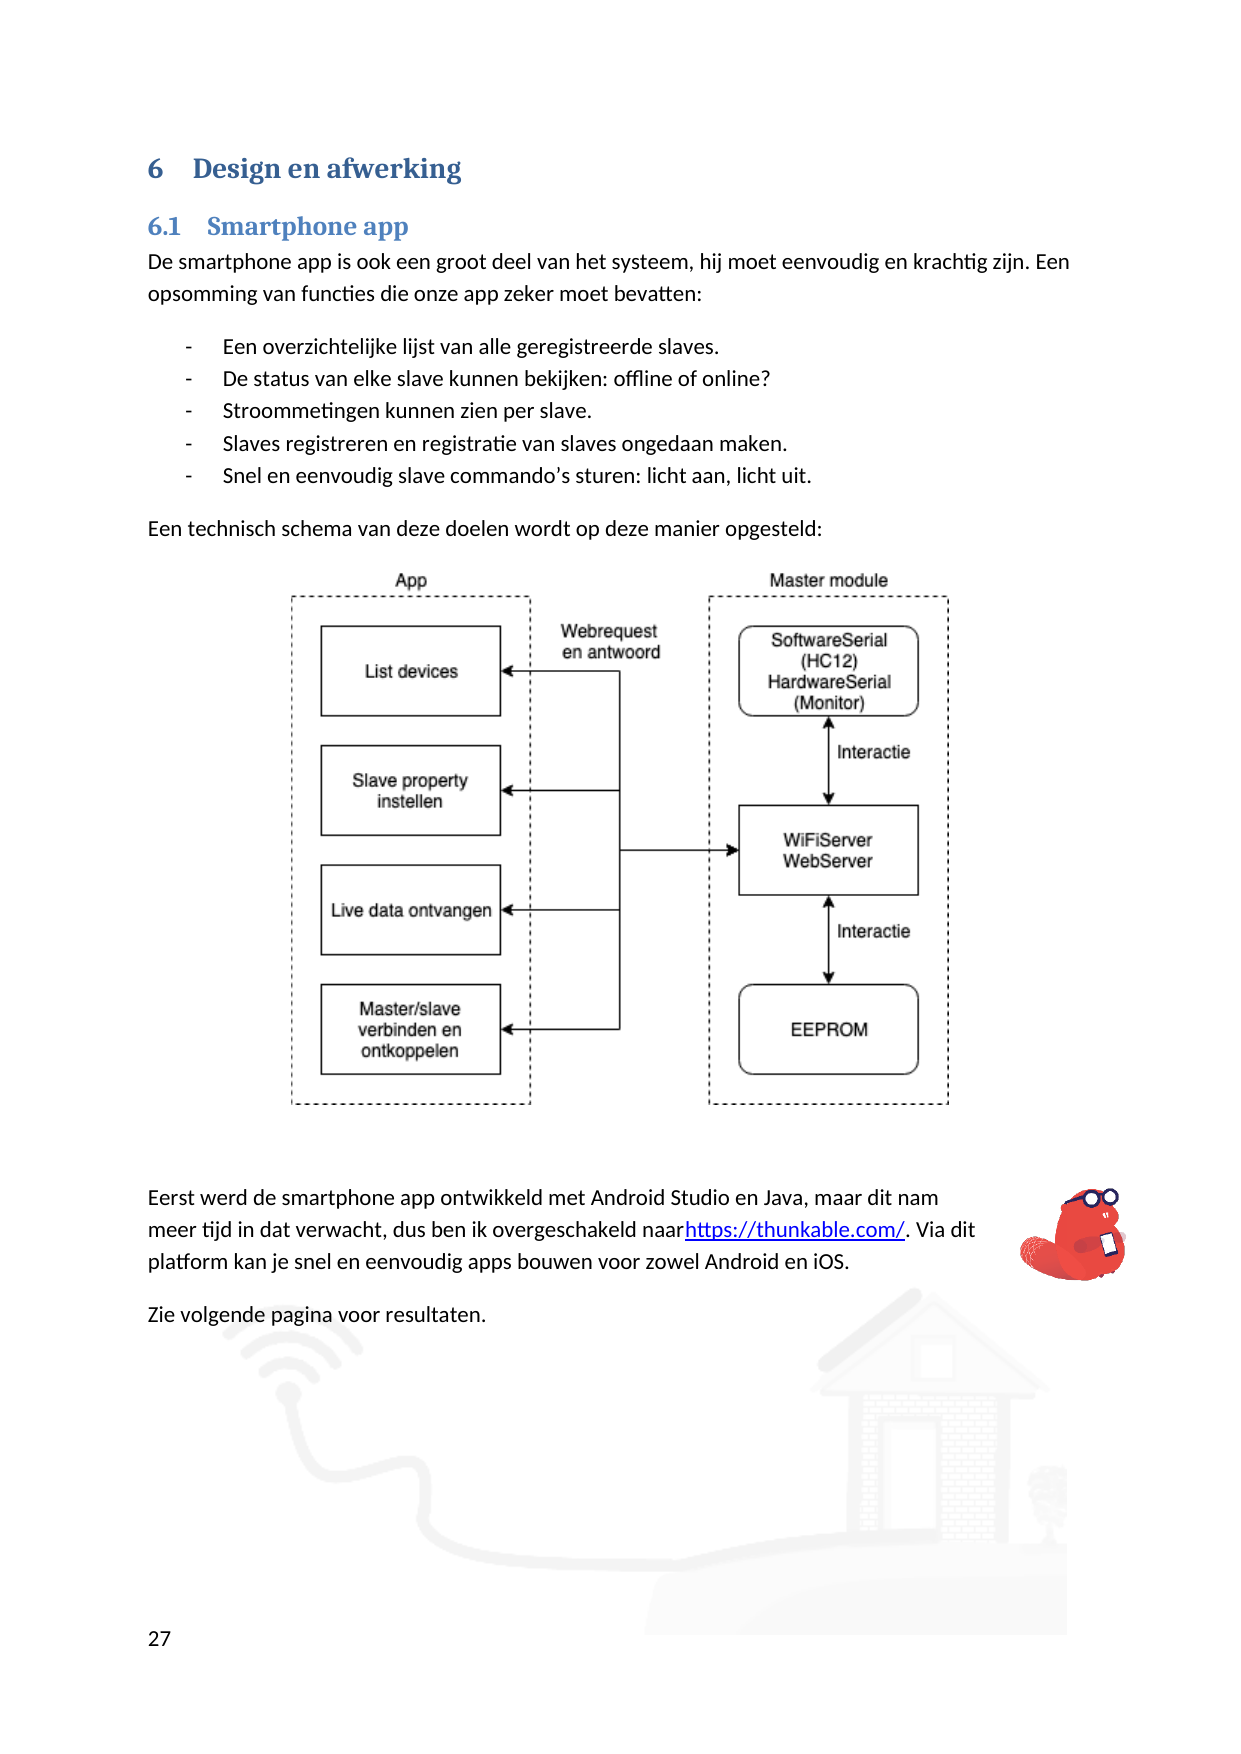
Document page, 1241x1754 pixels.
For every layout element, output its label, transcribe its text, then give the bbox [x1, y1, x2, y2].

picture [1007, 1167, 1142, 1302]
list De status van elke slave kunnen bekijken: offline of online? [185, 364, 1093, 392]
list Snel en eenvoudig slave commando’s sturen: licht aan, licht uit. [185, 461, 1093, 489]
text De smartphone app is ook een groot deel van het systeem, hij moet eenvoudig en krachtig zijn. Een opsomming van functies die onze app zeker moet bevatten: [148, 247, 1093, 307]
list Een overzichtelijke lijst van alle geregistreerde slaves. [185, 332, 1093, 360]
picture [291, 566, 949, 1105]
subtitle Smartphone app [148, 211, 1093, 242]
text Eerst werd de smartphone app ontwikkeld met Android Studio en Java, maar dit nam meer tijd in dat verwacht, dus ben ik overgeschakeld naarhttps://thunkable.com/. Via dit platform kan je snel en eenvoudig apps bouwen voor zowel Android en iOS. [148, 1183, 1007, 1275]
list Stroommetingen kunnen zien per slave. [185, 396, 1093, 424]
text Een technisch schema van deze doelen wordt op deze manier opgesteld: [148, 514, 1093, 542]
text Zie volgende pagina voor resultaten. [148, 1300, 1093, 1328]
list Slaves registreren en registratie van slaves ongedaan maken. [185, 429, 1093, 457]
subtitle Design en afwerking [148, 152, 1093, 185]
